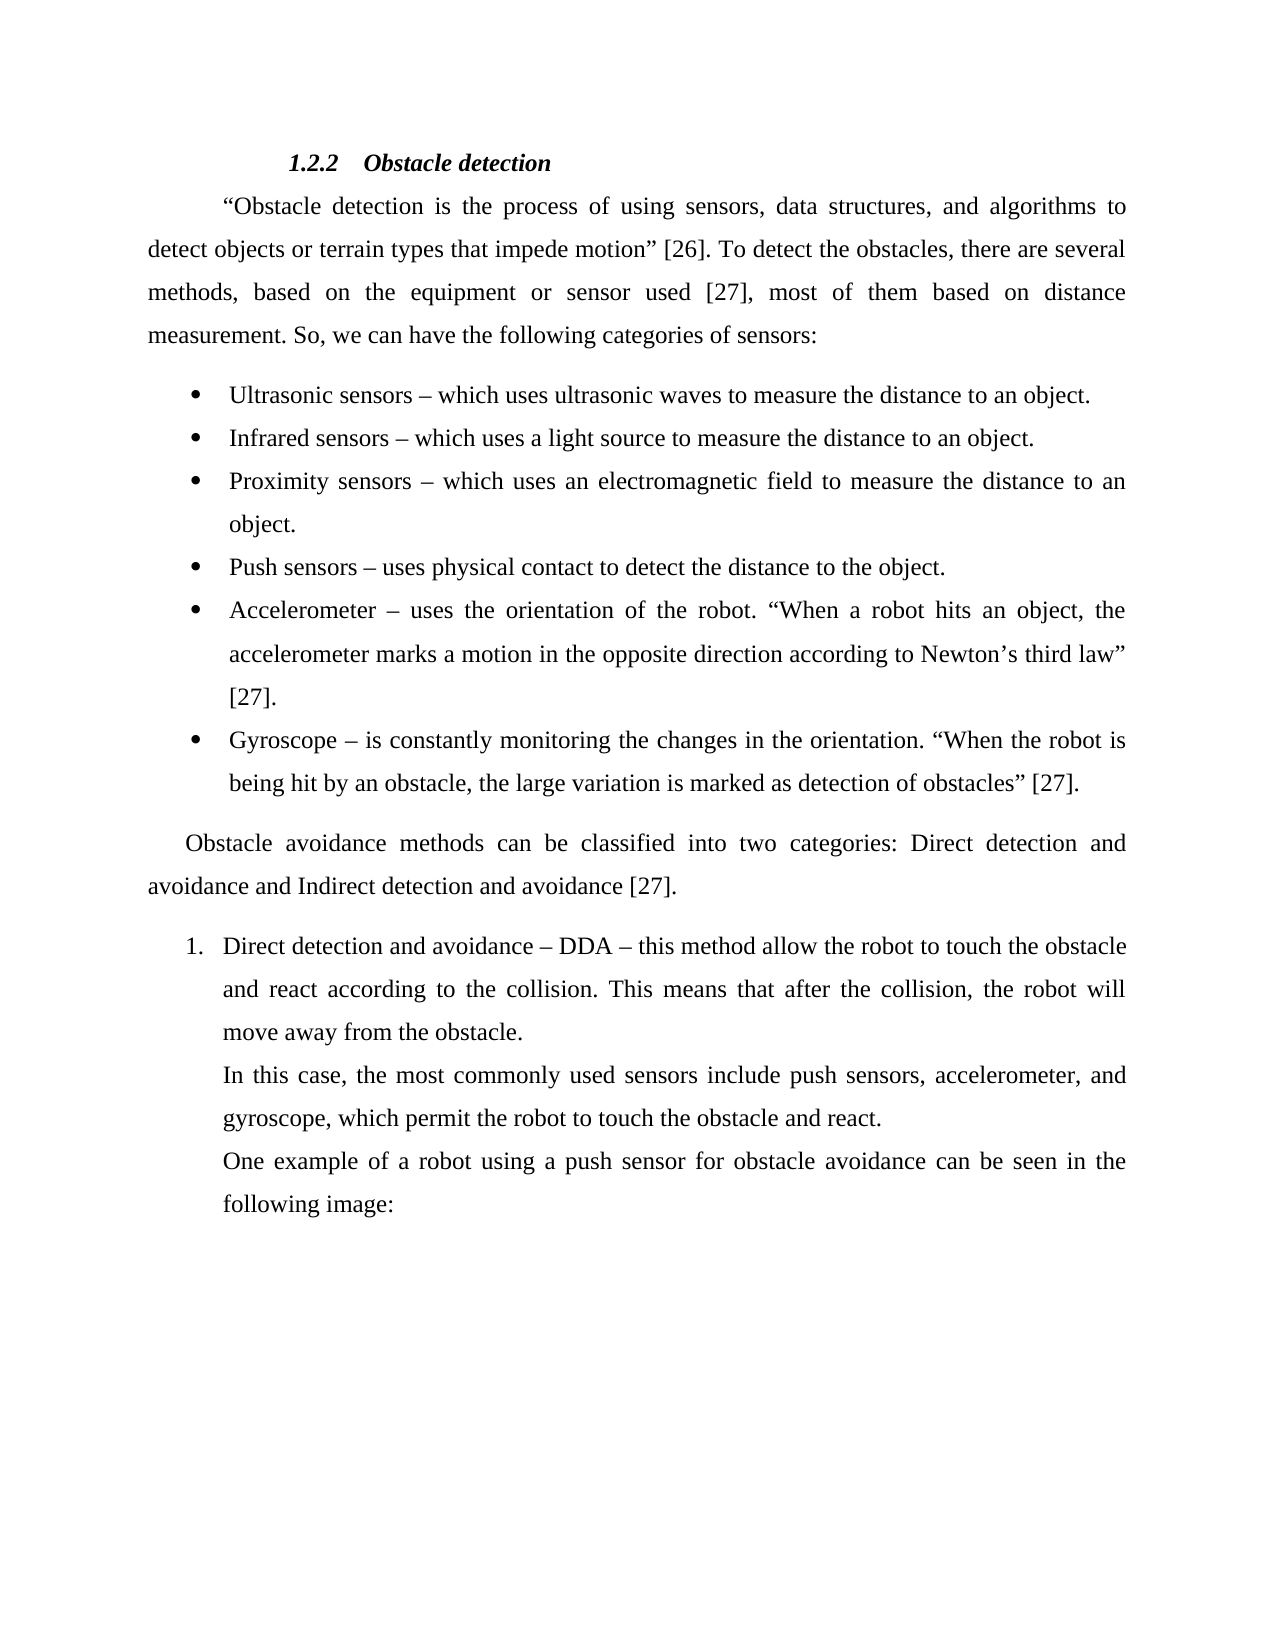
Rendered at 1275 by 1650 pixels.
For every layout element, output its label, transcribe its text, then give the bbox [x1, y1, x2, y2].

text Obstacle avoidance methods can be classified into two categories: Direct detection and avoidance and Indirect detection and avoidance [27]. [148, 828, 1127, 900]
list Accelerometer – uses the orientation of the robot. “When a robot hits an object, the accelerometer marks a motion in the opposite direction according to Newton’s third law” [27]. [191, 596, 1127, 711]
list Proximity sensors – which uses an electromagnetic field to measure the distance to an object. [191, 466, 1127, 538]
subtitle Obstacle detection [288, 148, 1127, 176]
list Gyroscope – is constantly monitoring the changes in the orientation. “When the robot is being hit by an obstacle, the large variation is marked as detection of obstacles” [27]. [191, 725, 1127, 797]
list Infrared sensors – which uses a light source to measure the distance to an object. [191, 423, 1127, 452]
list In this case, the most commonly used sensors include push sensors, accelerometer, and gyroscope, which permit the robot to touch the obstacle and react. [223, 1060, 1127, 1132]
list Push sensors – uses physical contact to detect the distance to the object. [191, 552, 1127, 581]
list Direct detection and avoidance – DDA – this method allow the robot to touch the obstacle and react according to the collision. This means that after the collision, the robot will move away from the obstacle. [185, 931, 1127, 1046]
list One example of a robot using a push sensor for obstacle avoidance can be seen in the following image: [223, 1146, 1127, 1218]
list Ultrasonic sensors – which uses ultrasonic waves to measure the distance to an object. [191, 380, 1127, 409]
text “Obstacle detection is the process of using sensors, data structures, and algorithms to detect objects or terrain types that impede motion” [26]. To detect the obstacles, there are several methods, based on the equipment or sensor used [27], most of them based on distance measurement. So, we can have the following categories of sensors: [148, 191, 1127, 349]
